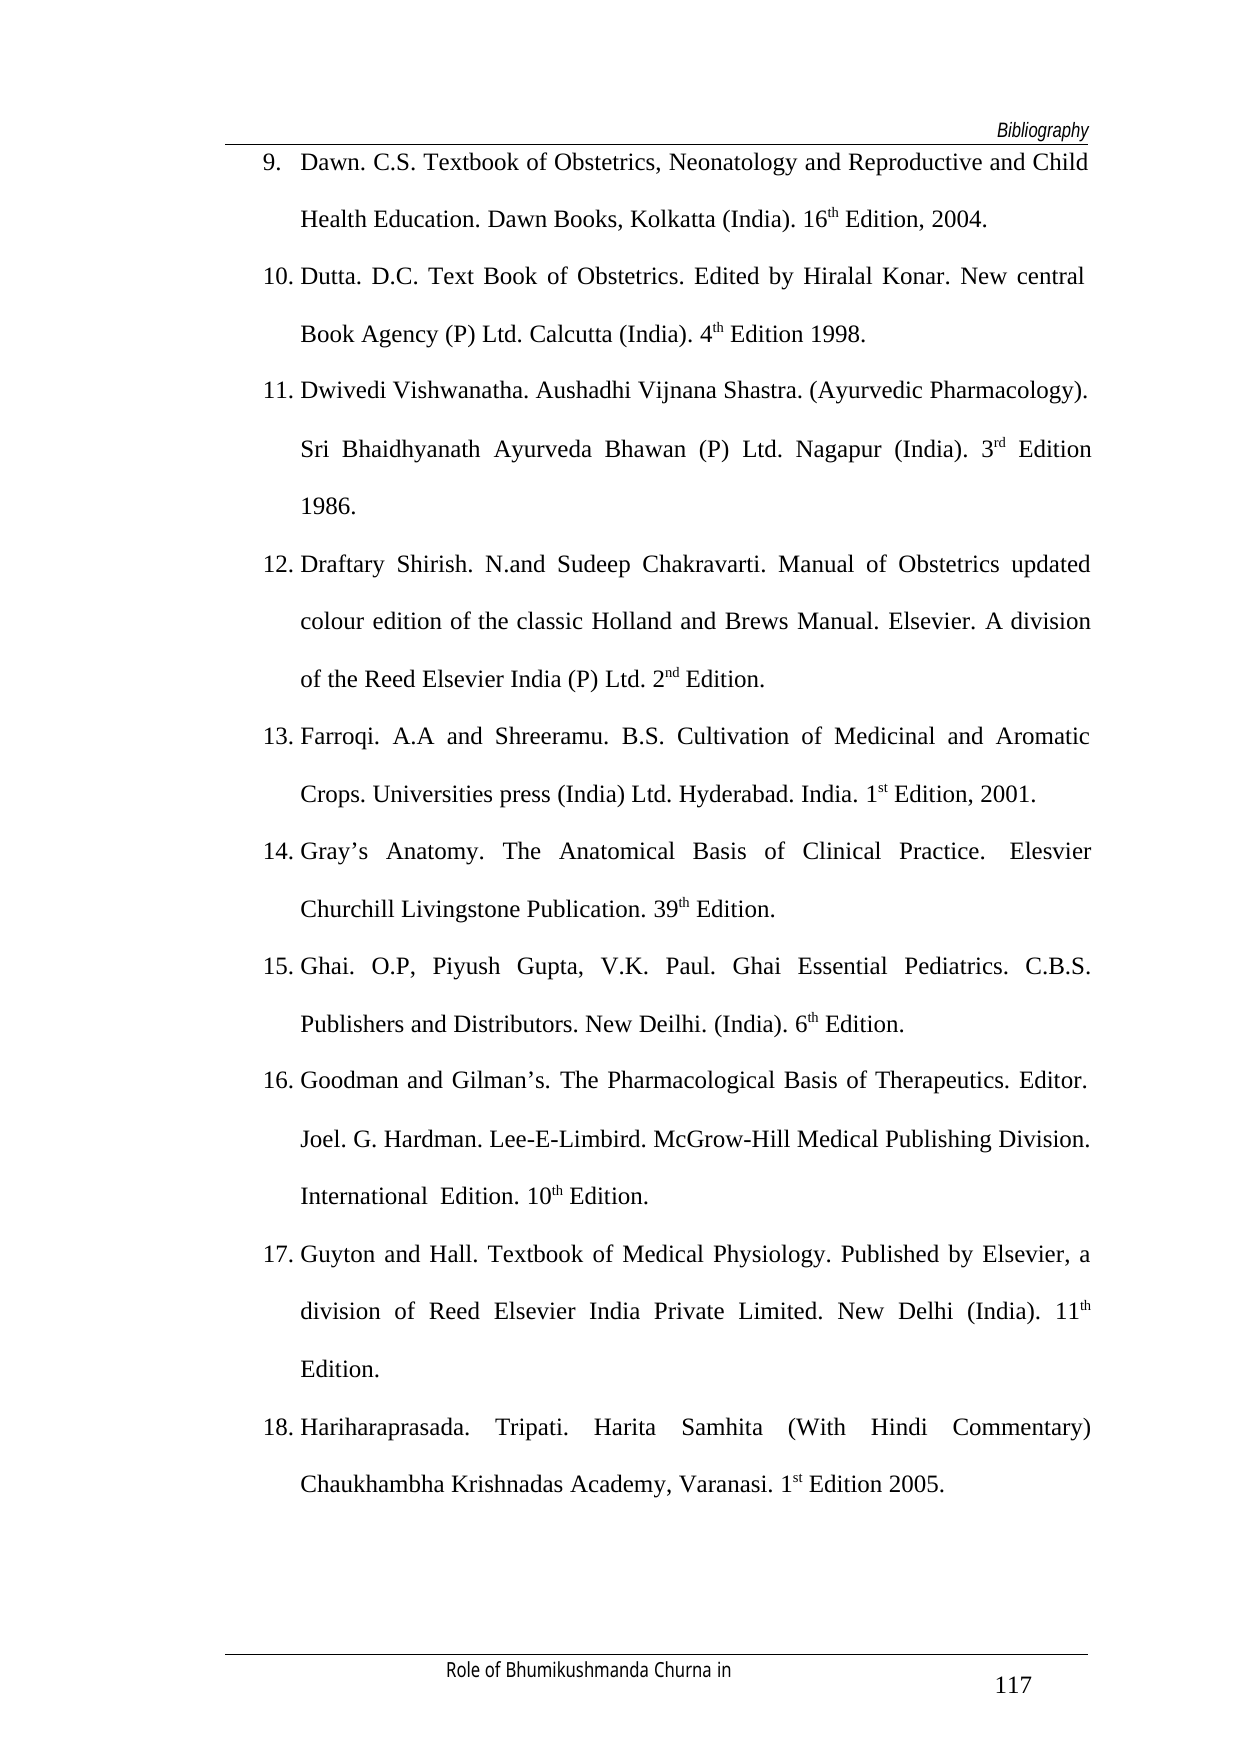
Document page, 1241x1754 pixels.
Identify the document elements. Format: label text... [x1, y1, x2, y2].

list Guyton and Hall. Textbook of Medical Physiology. Published by Elsevier, a division of Reed Elsevier India Private Limited. New Delhi (India). 11th Edition. [263, 1239, 1092, 1383]
text Sri Bhaidhyanath Ayurveda Bhawan (P) Ltd. Nagapur (India). 3rd Edition 1986. [300, 434, 1092, 520]
list Hariharaprasada. Tripati. Harita Samhita (With Hindi Commentary) Chaukhambha Krishnadas Academy, Varanasi. 1st Edition 2005. [263, 1412, 1091, 1498]
list Farroqi. A.A and Shreeramu. B.S. Cultivation of Medicinal and Aromatic Crops. Universities press (India) Ltd. Hyderabad. India. 1st Edition, 2001. [263, 721, 1090, 808]
list Gray’s Anatomy. The Anatomical Basis of Clinical Practice. Elesvier Churchill Livingstone Publication. 39th Edition. [263, 836, 1091, 923]
list Dawn. C.S. Textbook of Obstetrics, Neonatology and Reproductive and Child Health Education. Dawn Books, Kolkatta (India). 16th Edition, 2004. [263, 147, 1089, 232]
text Joel. G. Hardman. Lee-E-Limbird. McGrow-Hill Medical Publishing Division. International Edition. 10th Edition. [300, 1124, 1091, 1210]
list Ghai. O.P, Piyush Gupta, V.K. Paul. Ghai Essential Pediatrics. C.B.S. Publishers and Distributors. New Deilhi. (India). 6th Edition. [263, 951, 1092, 1038]
list Draftary Shirish. N.and Sudeep Chakravarti. Manual of Obstetrics updated colour edition of the classic Holland and Brews Manual. Elsevier. A division of the Reed Elsevier India (P) Ltd. 2nd Edition. [263, 549, 1092, 692]
list Dwivedi Vishwanatha. Aushadhi Vijnana Shastra. (Ayurvedic Pharmacology). [263, 376, 1103, 404]
list Goodman and Gilman’s. The Pharmacological Basis of Therapeutics. Editor. [263, 1066, 1103, 1095]
list Dutta. D.C. Text Book of Obstetrics. Edited by Hiralal Konar. New central Book Agency (P) Ltd. Calcutta (India). 4th Edition 1998. [263, 261, 1086, 347]
